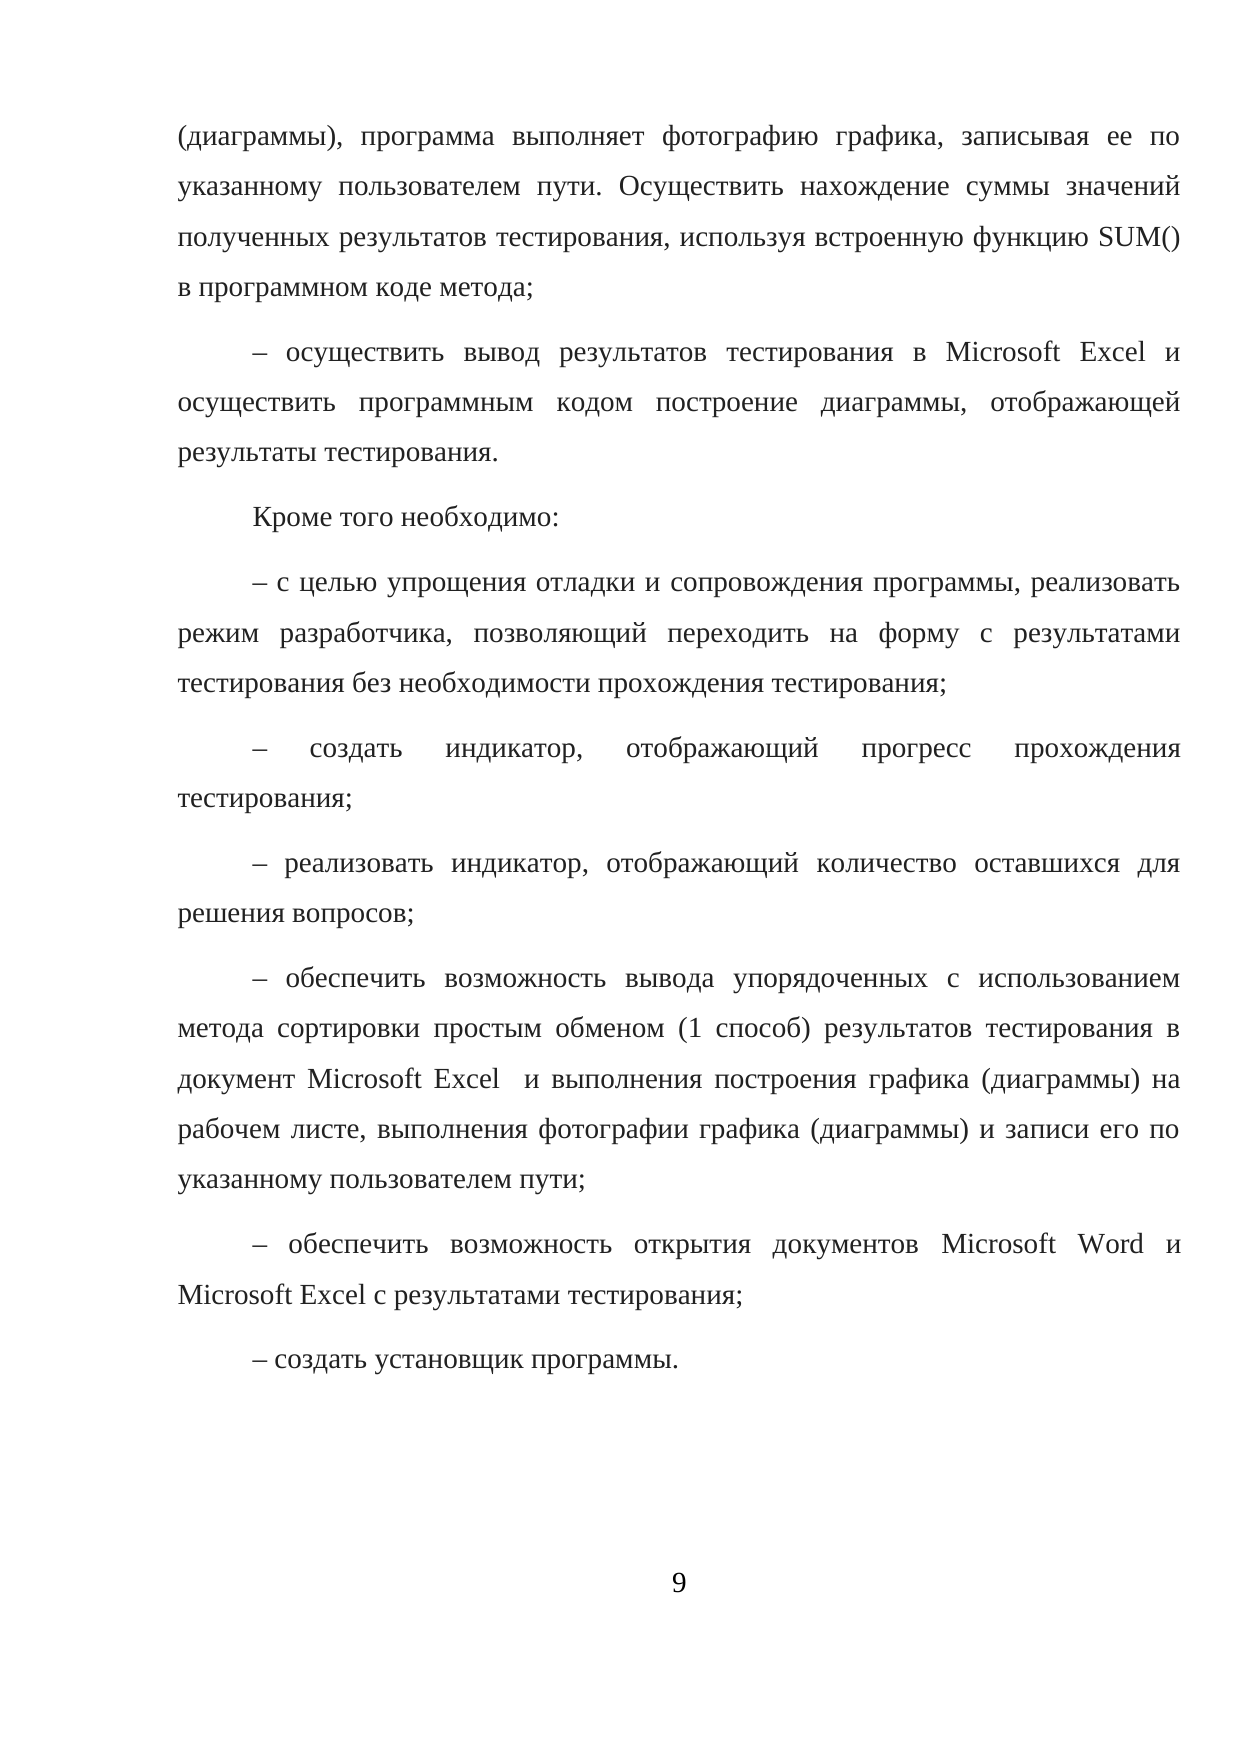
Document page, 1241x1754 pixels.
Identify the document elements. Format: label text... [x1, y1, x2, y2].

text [177, 118, 1181, 303]
text – с целью упрощения отладки и сопровождения программы, реализовать режим разработчика, позволяющий переходить на форму с результатами тестирования без необходимости прохождения тестирования; [177, 564, 1181, 698]
text – обеспечить возможность вывода упорядоченных с использованием метода сортировки простым обменом (1 способ) результатов тестирования в документ Microsoft Excel и выполнения построения графика (диаграммы) на рабочем листе, выполнения фотографии графика (диаграммы) и записи его по указанному пользователем пути; [177, 960, 1181, 1195]
text Кроме того необходимо: [177, 499, 1181, 533]
text – обеспечить возможность открытия документов Microsoft Word и Microsoft Excel с результатами тестирования; [177, 1226, 1181, 1310]
text – осуществить вывод результатов тестирования в Microsoft Excel и осуществить программным кодом построение диаграммы, отображающей результаты тестирования. [177, 334, 1181, 468]
text – создать индикатор, отображающий прогресс прохождения тестирования; [177, 730, 1181, 814]
text – реализовать индикатор, отображающий количество оставшихся для решения вопросов; [177, 845, 1181, 929]
text – создать установщик программы. [177, 1342, 1181, 1375]
